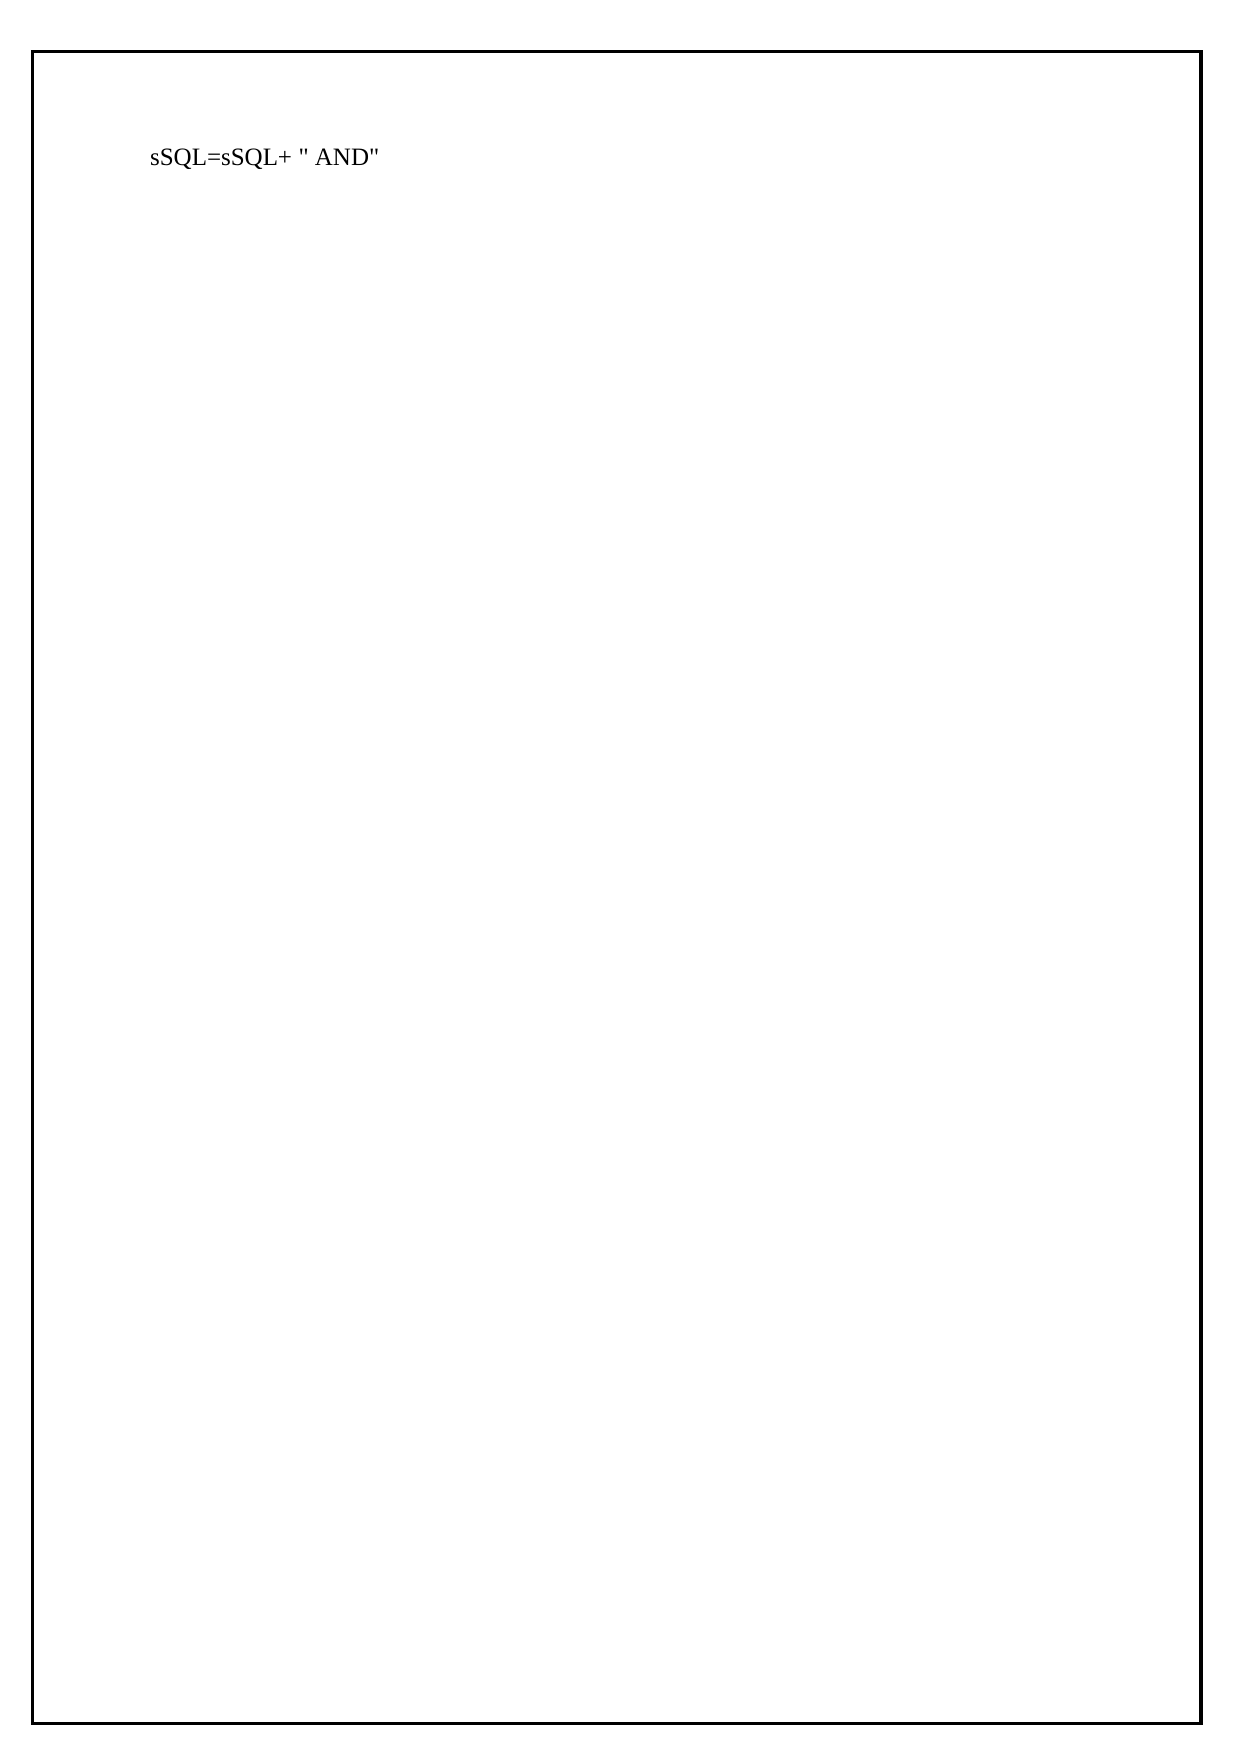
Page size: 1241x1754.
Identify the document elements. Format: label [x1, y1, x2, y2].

text [150, 142, 751, 170]
